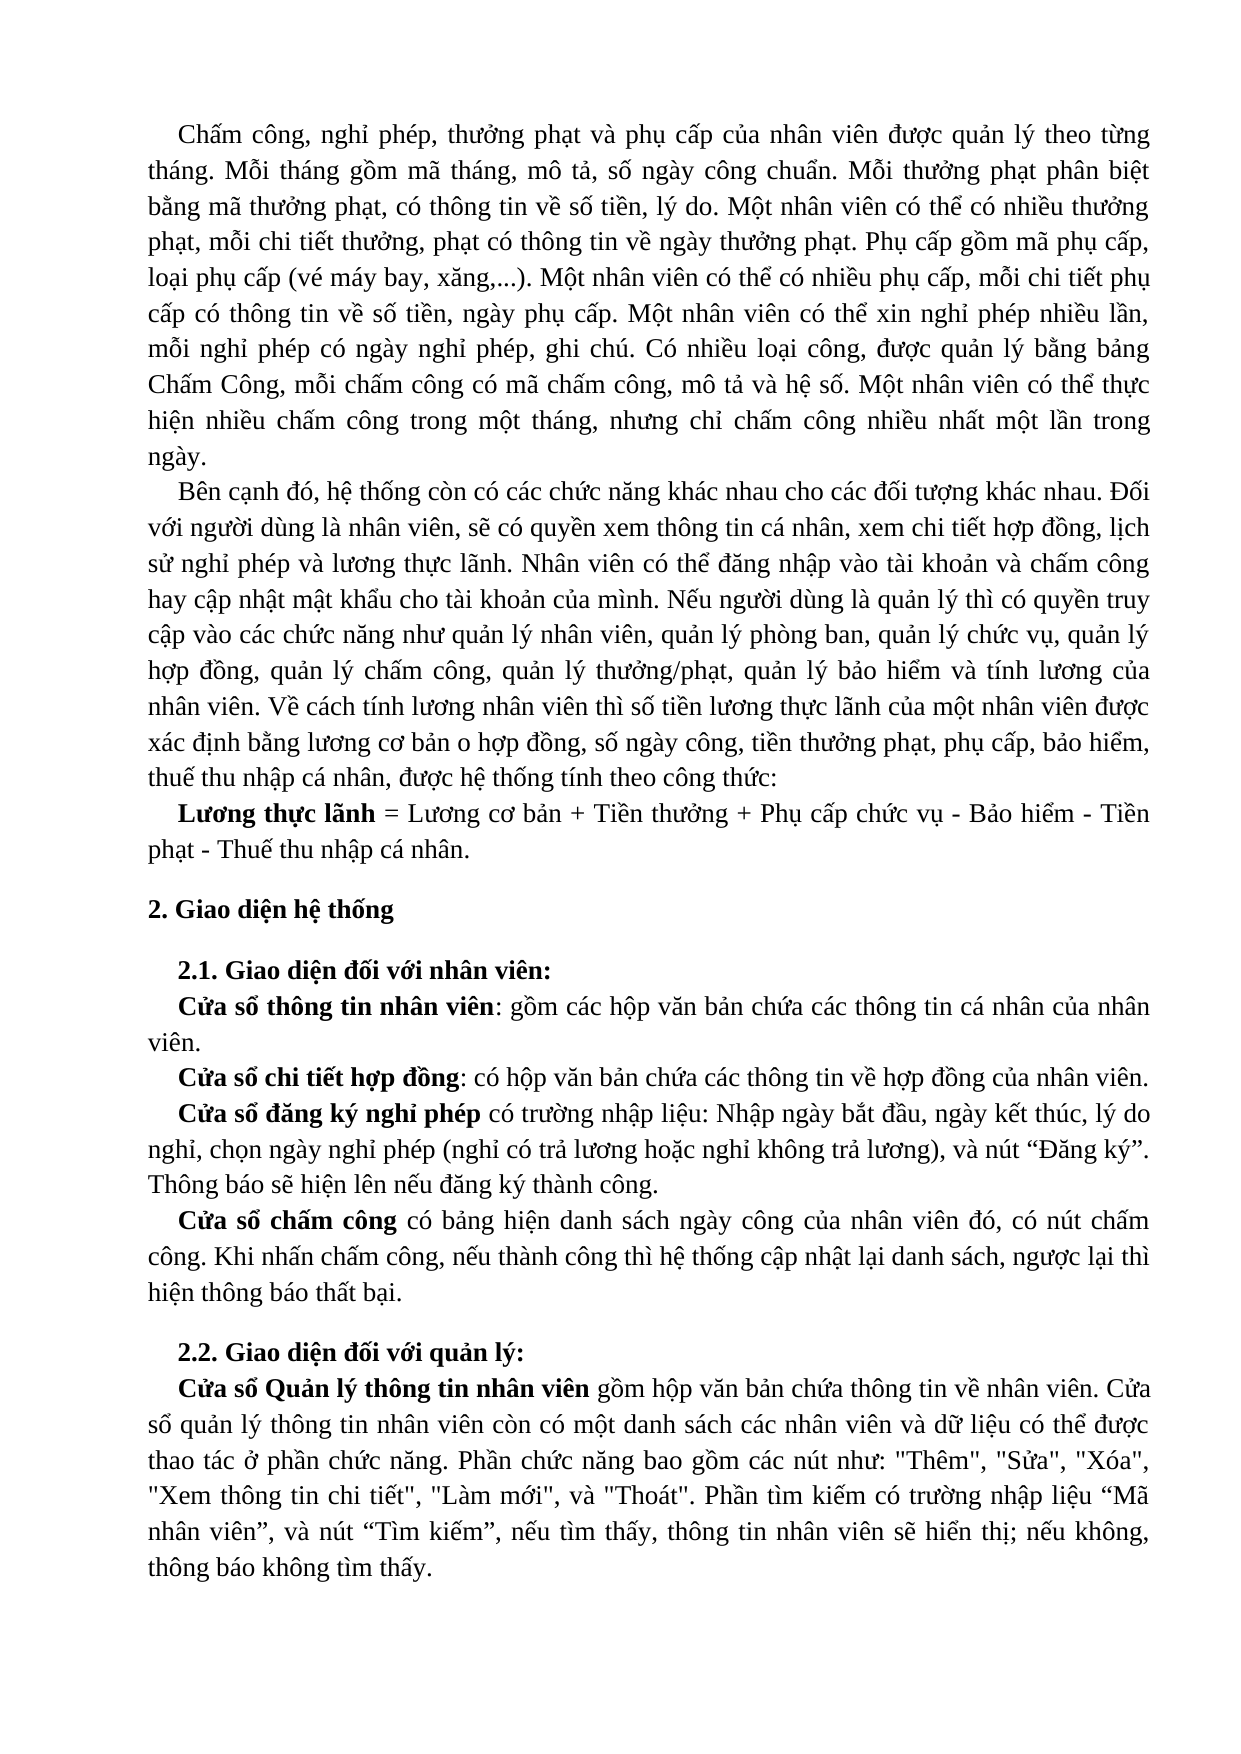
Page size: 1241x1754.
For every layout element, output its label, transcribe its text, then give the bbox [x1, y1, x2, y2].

text Cửa sổ đăng ký nghỉ phép có trường nhập liệu: Nhập ngày bắt đầu, ngày kết thúc, lý do nghỉ, chọn ngày nghỉ phép (nghỉ có trả lương hoặc nghỉ không trả lương), và nút “Đăng ký”. Thông báo sẽ hiện lên nếu đăng ký thành công. [148, 1097, 1152, 1200]
subtitle 2. Giao diện hệ thống [148, 893, 1152, 925]
text Cửa sổ thông tin nhân viên: gồm các hộp văn bản chứa các thông tin cá nhân của nhân viên. [148, 990, 1152, 1057]
text Cửa sổ chi tiết hợp đồng: có hộp văn bản chứa các thông tin về hợp đồng của nhân viên. [148, 1061, 1152, 1093]
text Lương thực lãnh = Lương cơ bản + Tiền thưởng + Phụ cấp chức vụ - Bảo hiểm - Tiền phạt - Thuế thu nhập cá nhân. [148, 797, 1152, 864]
text Bên cạnh đó, hệ thống còn có các chức năng khác nhau cho các đối tượng khác nhau. Đối với người dùng là nhân viên, sẽ có quyền xem thông tin cá nhân, xem chi tiết hợp đồng, lịch sử nghỉ phép và lương thực lãnh. Nhân viên có thể đăng nhập vào tài khoản và chấm công hay cập nhật mật khẩu cho tài khoản của mình. Nếu người dùng là quản lý thì có quyền truy cập vào các chức năng như quản lý nhân viên, quản lý phòng ban, quản lý chức vụ, quản lý hợp đồng, quản lý chấm công, quản lý thưởng/phạt, quản lý bảo hiểm và tính lương của nhân viên. Về cách tính lương nhân viên thì số tiền lương thực lãnh của một nhân viên được xác định bằng lương cơ bản o hợp đồng, số ngày công, tiền thưởng phạt, phụ cấp, bảo hiểm, thuế thu nhập cá nhân, được hệ thống tính theo công thức: [148, 476, 1152, 792]
text Cửa sổ chấm công có bảng hiện danh sách ngày công của nhân viên đó, có nút chấm công. Khi nhấn chấm công, nếu thành công thì hệ thống cập nhật lại danh sách, ngược lại thì hiện thông báo thất bại. [148, 1204, 1152, 1307]
subtitle 2.2. Giao diện đối với quản lý: [148, 1337, 1152, 1368]
text Chấm công, nghỉ phép, thưởng phạt và phụ cấp của nhân viên được quản lý theo từng tháng. Mỗi tháng gồm mã tháng, mô tả, số ngày công chuẩn. Mỗi thưởng phạt phân biệt bằng mã thưởng phạt, có thông tin về số tiền, lý do. Một nhân viên có thể có nhiều thưởng phạt, mỗi chi tiết thưởng, phạt có thông tin về ngày thưởng phạt. Phụ cấp gồm mã phụ cấp, loại phụ cấp (vé máy bay, xăng,...). Một nhân viên có thể có nhiều phụ cấp, mỗi chi tiết phụ cấp có thông tin về số tiền, ngày phụ cấp. Một nhân viên có thể xin nghỉ phép nhiều lần, mỗi nghỉ phép có ngày nghỉ phép, ghi chú. Có nhiều loại công, được quản lý bằng bảng Chấm Công, mỗi chấm công có mã chấm công, mô tả và hệ số. Một nhân viên có thể thực hiện nhiều chấm công trong một tháng, nhưng chỉ chấm công nhiều nhất một lần trong ngày. [148, 118, 1152, 471]
subtitle 2.1. Giao diện đối với nhân viên: [148, 954, 1152, 985]
text Cửa sổ Quản lý thông tin nhân viên gồm hộp văn bản chứa thông tin về nhân viên. Cửa sổ quản lý thông tin nhân viên còn có một danh sách các nhân viên và dữ liệu có thể được thao tác ở phần chức năng. Phần chức năng bao gồm các nút như: "Thêm", "Sửa", "Xóa", "Xem thông tin chi tiết", "Làm mới", và "Thoát". Phần tìm kiếm có trường nhập liệu “Mã nhân viên”, và nút “Tìm kiếm”, nếu tìm thấy, thông tin nhân viên sẽ hiển thị; nếu không, thông báo không tìm thấy. [148, 1372, 1152, 1582]
